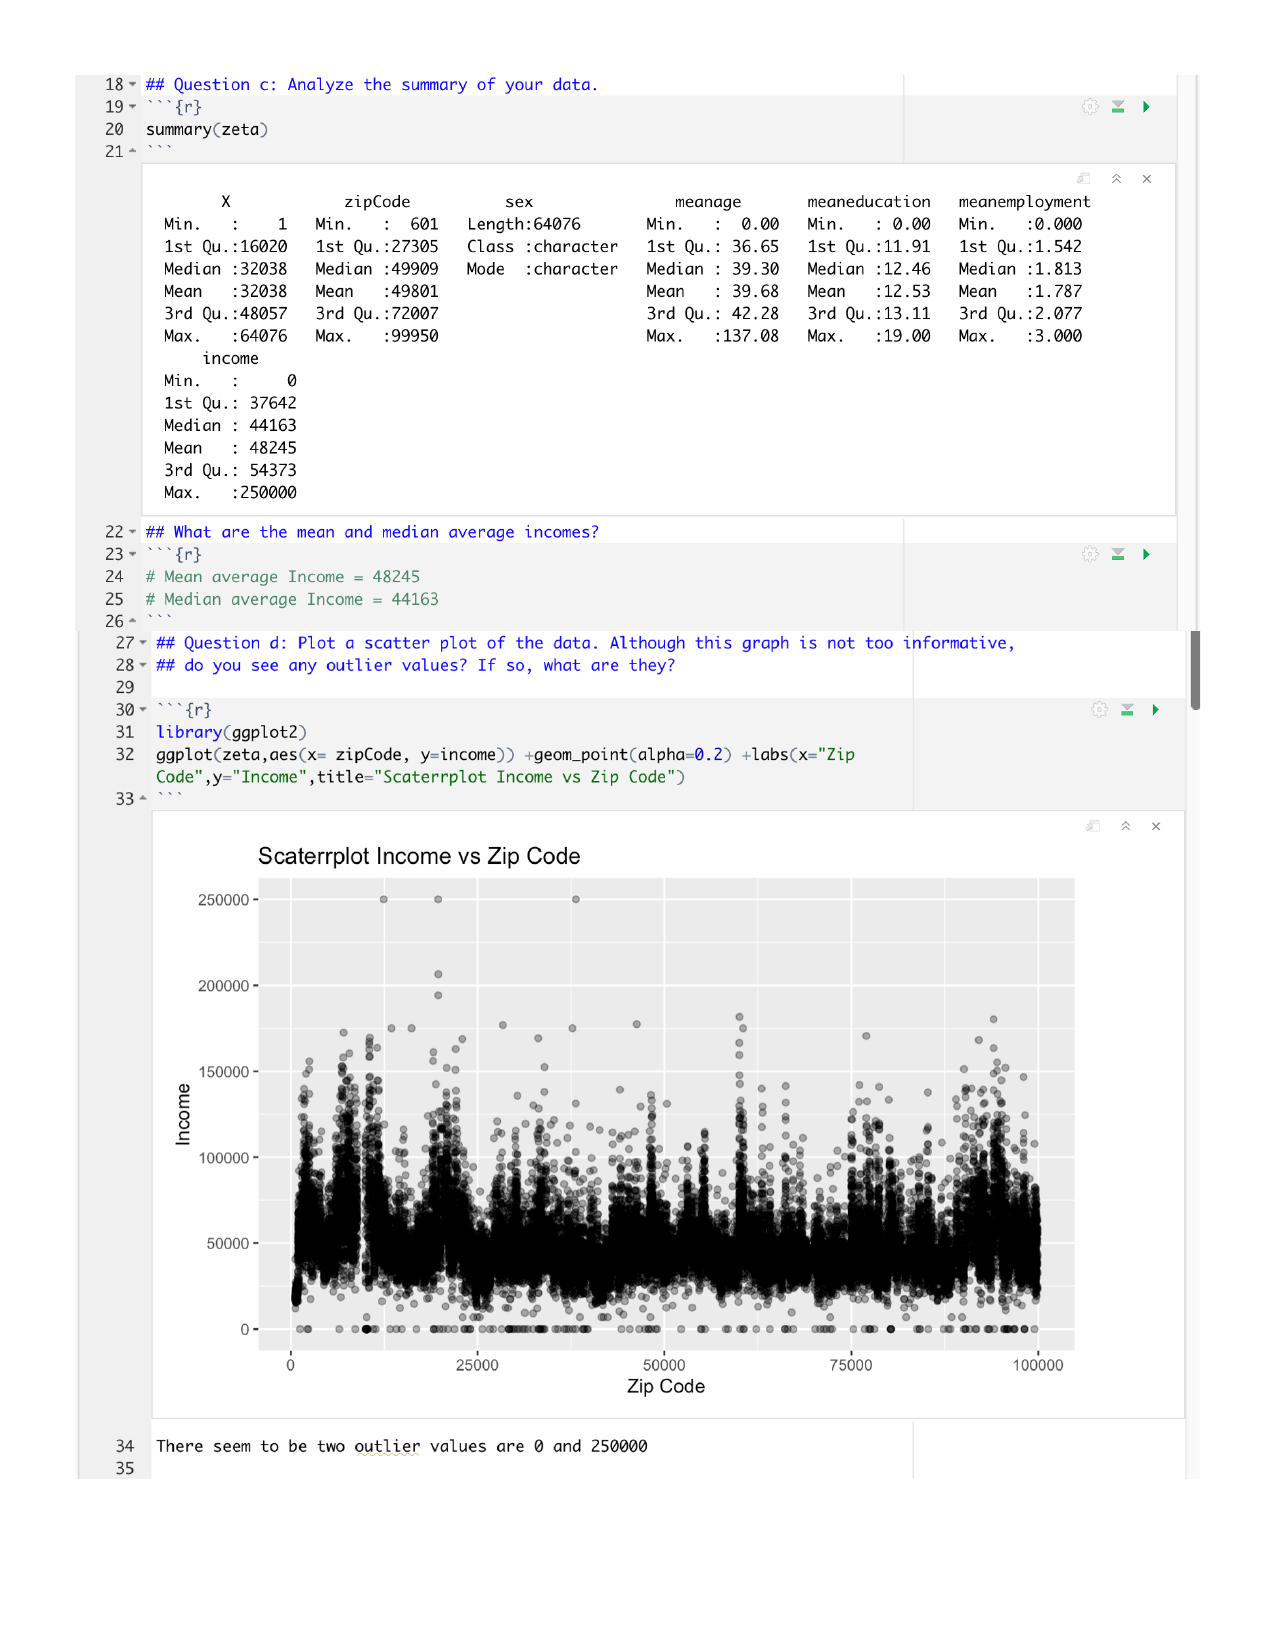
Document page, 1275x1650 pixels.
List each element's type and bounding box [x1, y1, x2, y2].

picture [75, 75, 1200, 1479]
